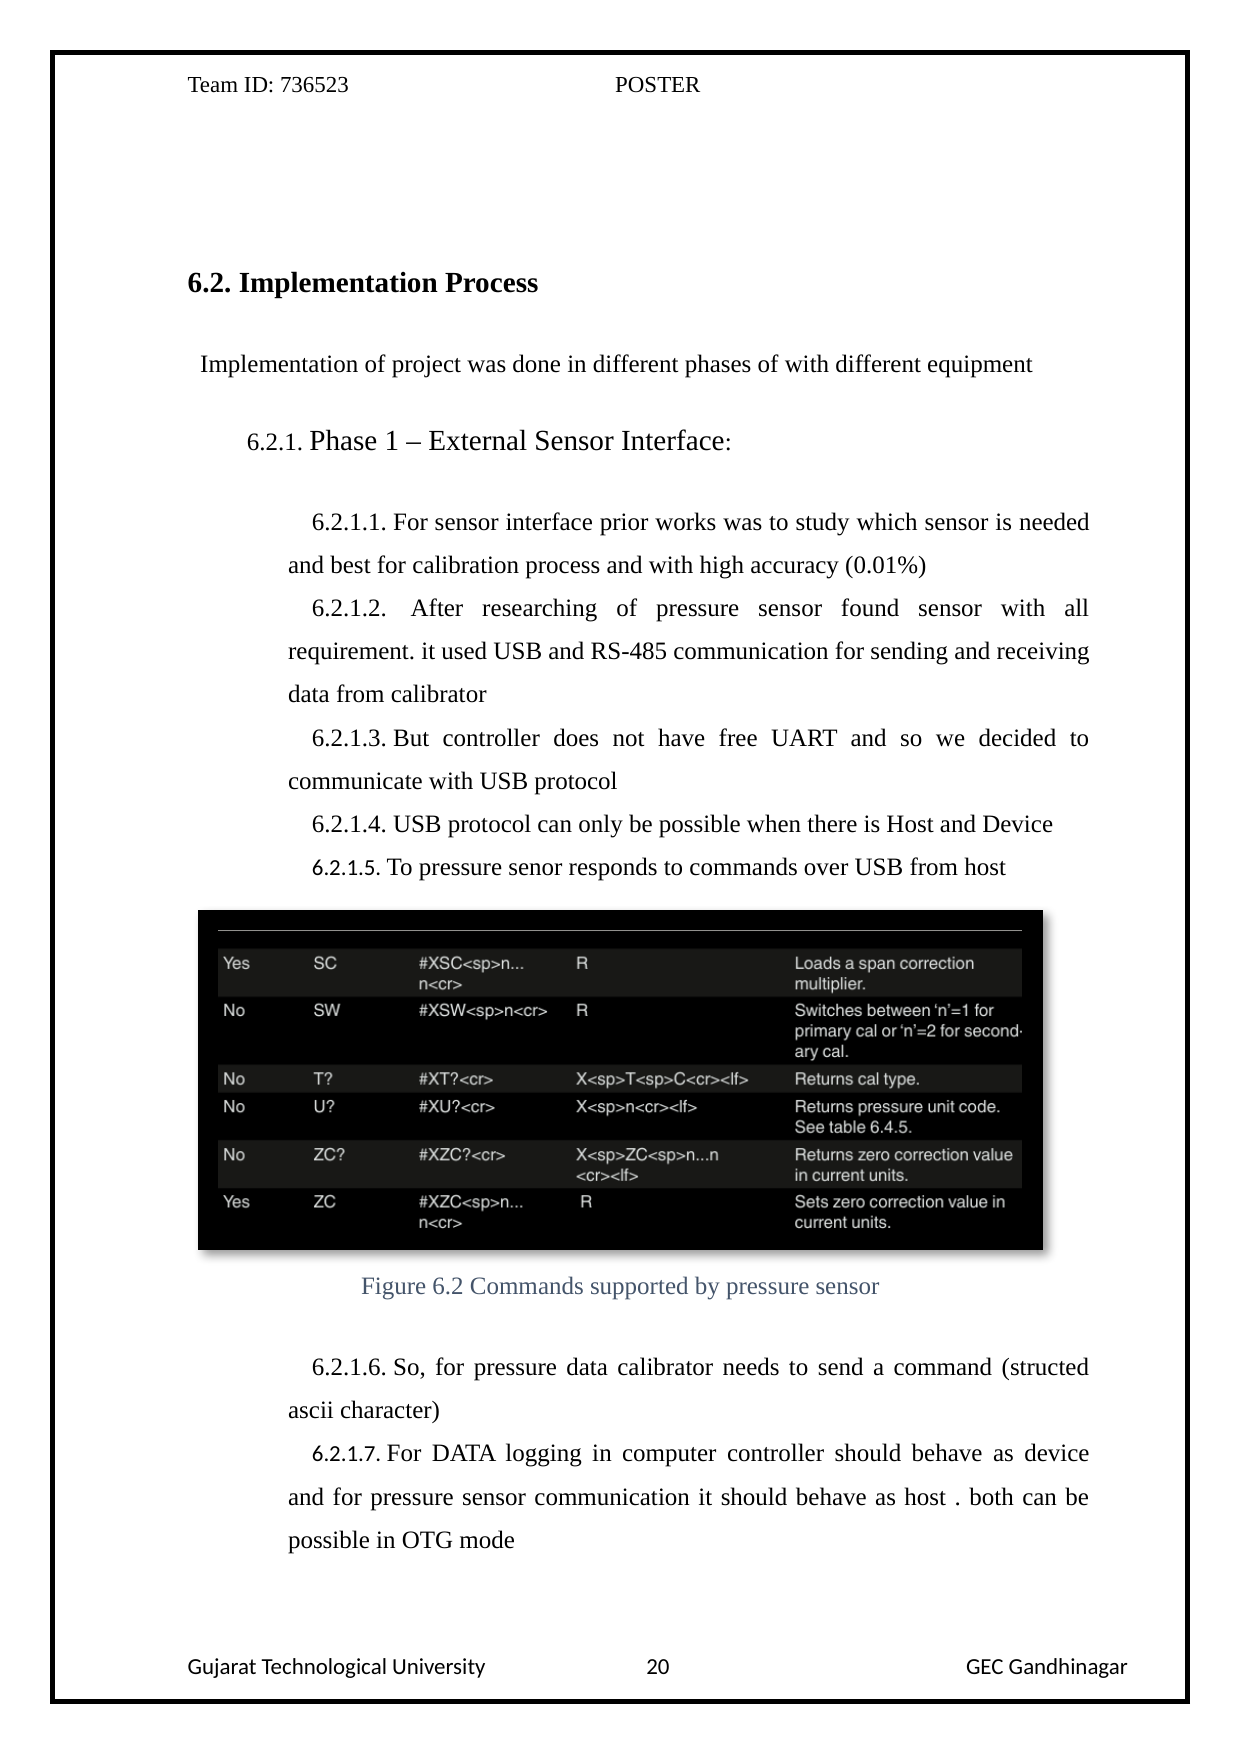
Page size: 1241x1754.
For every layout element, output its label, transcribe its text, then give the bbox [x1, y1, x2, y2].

list After researching of pressure sensor found sensor with all requirement. it used USB and RS-485 communication for sending and receiving data from calibrator [288, 593, 1090, 708]
subtitle Implementation Process [187, 265, 1090, 299]
picture [218, 930, 1022, 1229]
list For sensor interface prior works was to study which sensor is needed and best for calibration process and with high accuracy (0.01%) [288, 507, 1090, 579]
list For DATA logging in computer controller should behave as device and for pressure sensor communication it should behave as host . both can be possible in OTG mode [288, 1438, 1090, 1554]
text Implementation of project was done in different phases of with different equipment [187, 349, 1090, 378]
list But controller does not have free UART and so we decided to communicate with USB protocol [288, 723, 1090, 794]
list To pressure senor responds to commands over USB from host [288, 852, 1090, 881]
subtitle Phase 1 – External Sensor Interface: [247, 423, 1090, 457]
list USB protocol can only be possible when there is Host and Device [288, 809, 1090, 838]
